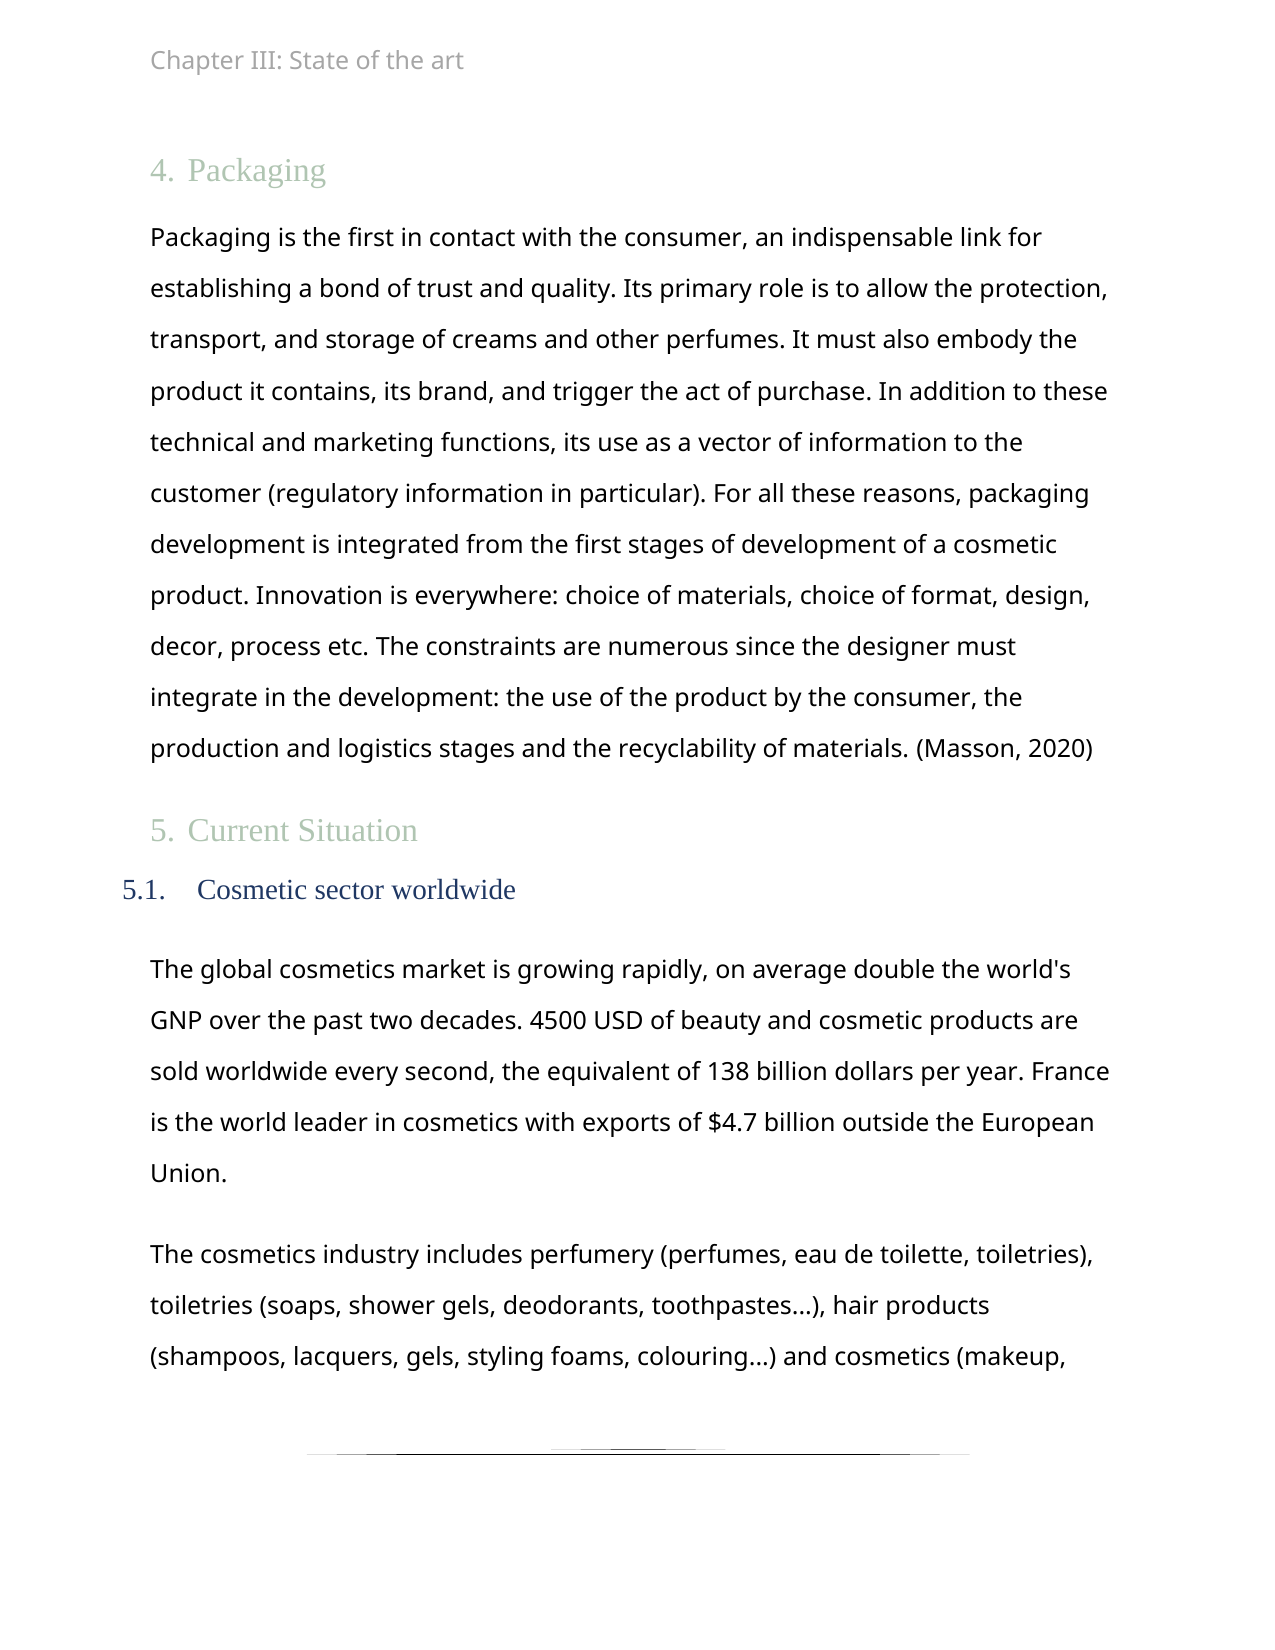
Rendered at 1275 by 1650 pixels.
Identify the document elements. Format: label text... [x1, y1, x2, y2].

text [150, 1236, 1125, 1372]
text The global cosmetics market is growing rapidly, on average double the world's GNP over the past two decades. 4500 USD of beauty and cosmetic products are sold worldwide every second, the equivalent of 138 billion dollars per year. France is the world leader in cosmetics with exports of $4.7 billion outside the European Union. [150, 952, 1125, 1190]
subtitle Current Situation [150, 811, 1125, 849]
text Packaging is the first in contact with the consumer, an indispensable link for establishing a bond of trust and quality. Its primary role is to allow the protection, transport, and storage of creams and other perfumes. It must also embody the product it contains, its brand, and trigger the act of purchase. In addition to these technical and marketing functions, its use as a vector of information to the customer (regulatory information in particular). For all these reasons, packaging development is integrated from the first stages of development of a cosmetic product. Innovation is everywhere: choice of materials, choice of format, design, decor, process etc. The constraints are numerous since the designer must integrate in the development: the use of the product by the consumer, the production and logistics stages and the recyclability of materials. [150, 220, 1125, 764]
subtitle Packaging [150, 150, 1125, 188]
subtitle Cosmetic sector worldwide [122, 872, 1125, 906]
